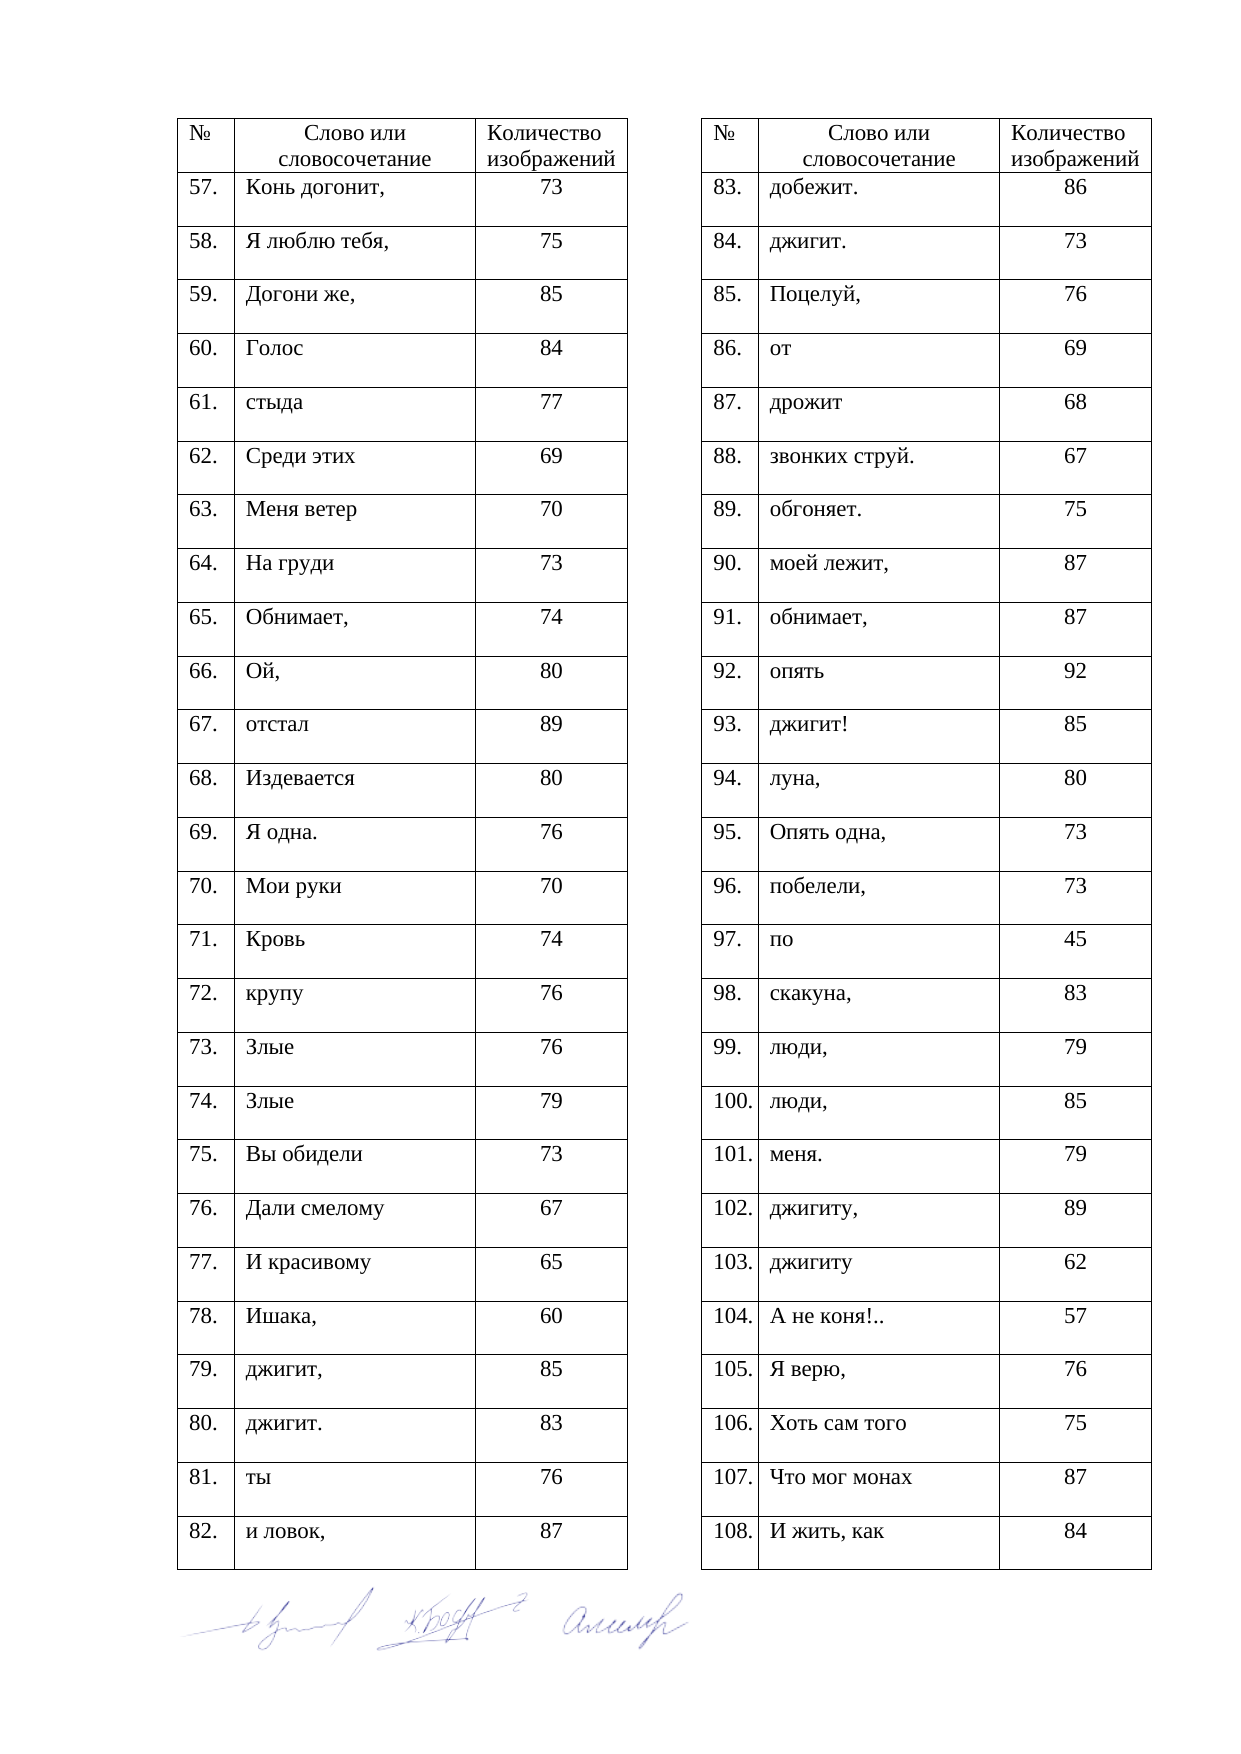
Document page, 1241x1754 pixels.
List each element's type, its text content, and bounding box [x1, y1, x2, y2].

table_cell Я люблю тебя, [235, 227, 475, 279]
table_cell моей лежит, [759, 549, 999, 602]
table_cell дрожит [759, 388, 999, 441]
table_cell [178, 925, 234, 978]
table_cell [702, 925, 758, 978]
table_cell 62 [1000, 1248, 1151, 1301]
table_cell И красивому [235, 1248, 475, 1301]
table_cell 67 [1000, 442, 1151, 494]
table_cell 85 [1000, 1087, 1151, 1139]
table_cell Хоть сам того [759, 1409, 999, 1462]
table_cell джигит. [235, 1409, 475, 1462]
table_cell 79 [476, 1087, 627, 1139]
table_cell 77 [476, 388, 627, 441]
table_cell 76 [1000, 1355, 1151, 1408]
table_cell 70 [476, 872, 627, 924]
table_cell 73 [476, 549, 627, 602]
table_cell [178, 764, 234, 817]
table_cell [178, 1463, 234, 1516]
table_cell Злые [235, 1033, 475, 1086]
table_cell Обнимает, [235, 603, 475, 656]
table_cell 76 [1000, 280, 1151, 333]
table_cell [178, 388, 234, 441]
table_cell Меня ветер [235, 495, 475, 548]
table_cell добежит. [759, 173, 999, 226]
table_cell 79 [1000, 1033, 1151, 1086]
table_cell 73 [476, 173, 627, 226]
table_cell [702, 1248, 758, 1301]
table_cell [178, 710, 234, 763]
table_cell 70 [476, 495, 627, 548]
table_cell 75 [476, 227, 627, 279]
table_cell [178, 872, 234, 924]
table_cell 87 [1000, 549, 1151, 602]
table_cell обгоняет. [759, 495, 999, 548]
table_cell 67 [476, 1194, 627, 1247]
table_cell [702, 1033, 758, 1086]
table_cell ты [235, 1463, 475, 1516]
table_cell [178, 495, 234, 548]
table_cell Мои руки [235, 872, 475, 924]
table_cell [702, 280, 758, 333]
table_cell 45 [1000, 925, 1151, 978]
table_cell [702, 764, 758, 817]
table_cell меня. [759, 1140, 999, 1193]
table_cell Ишака, [235, 1302, 475, 1354]
table_cell 89 [1000, 1194, 1151, 1247]
table_cell [178, 1033, 234, 1086]
table_cell 84 [1000, 1517, 1151, 1569]
table_cell [702, 1355, 758, 1408]
table_cell [702, 710, 758, 763]
table_cell Злые [235, 1087, 475, 1139]
table_cell 73 [1000, 818, 1151, 871]
table_cell [702, 1087, 758, 1139]
table_cell Я одна. [235, 818, 475, 871]
table_cell [178, 1409, 234, 1462]
table_cell джигит. [759, 227, 999, 279]
table_cell [178, 1087, 234, 1139]
table_cell 76 [476, 818, 627, 871]
table_cell 85 [1000, 710, 1151, 763]
table_cell крупу [235, 979, 475, 1032]
table_cell Голос [235, 334, 475, 387]
table_cell На груди [235, 549, 475, 602]
table_cell [702, 173, 758, 226]
table_cell джигит! [759, 710, 999, 763]
table_cell [702, 388, 758, 441]
table_cell [178, 1517, 234, 1569]
table_header Слово или словосочетание [759, 119, 999, 172]
table_cell Ой, [235, 657, 475, 709]
table_cell 68 [1000, 388, 1151, 441]
table_cell 73 [476, 1140, 627, 1193]
table_header Количество изображений [476, 119, 627, 172]
table_cell Я верю, [759, 1355, 999, 1408]
table_cell 74 [476, 925, 627, 978]
table_cell Издевается [235, 764, 475, 817]
table_cell 89 [476, 710, 627, 763]
table_cell [702, 1517, 758, 1569]
table_cell 87 [476, 1517, 627, 1569]
table_header № [178, 119, 234, 172]
table_cell [178, 657, 234, 709]
table_header № [702, 119, 758, 172]
table_header Слово или словосочетание [235, 119, 475, 172]
table_cell Вы обидели [235, 1140, 475, 1193]
table_cell люди, [759, 1087, 999, 1139]
table_cell скакуна, [759, 979, 999, 1032]
table_cell побелели, [759, 872, 999, 924]
table_cell [178, 979, 234, 1032]
table_cell 76 [476, 1033, 627, 1086]
table_cell [702, 818, 758, 871]
table_cell [702, 1302, 758, 1354]
table_cell 69 [1000, 334, 1151, 387]
table_cell обнимает, [759, 603, 999, 656]
table_header Количество изображений [1000, 119, 1151, 172]
table_cell 92 [1000, 657, 1151, 709]
table_cell джигит, [235, 1355, 475, 1408]
table_cell [702, 603, 758, 656]
table_cell [702, 1409, 758, 1462]
table_cell 76 [476, 979, 627, 1032]
table_cell [702, 495, 758, 548]
table_cell 57 [1000, 1302, 1151, 1354]
table_cell 65 [476, 1248, 627, 1301]
table_cell [702, 549, 758, 602]
table_cell [178, 1140, 234, 1193]
table_cell [702, 657, 758, 709]
table_cell отстал [235, 710, 475, 763]
table_cell Догони же, [235, 280, 475, 333]
table_cell 86 [1000, 173, 1151, 226]
table_cell Кровь [235, 925, 475, 978]
table_cell 60 [476, 1302, 627, 1354]
table_cell 75 [1000, 495, 1151, 548]
table_cell Среди этих [235, 442, 475, 494]
table_cell [702, 1194, 758, 1247]
table_cell [702, 334, 758, 387]
table_cell 87 [1000, 603, 1151, 656]
table_cell [178, 442, 234, 494]
table_cell [178, 173, 234, 226]
table_cell [702, 1140, 758, 1193]
table_cell джигиту, [759, 1194, 999, 1247]
table_cell [178, 227, 234, 279]
table_cell 87 [1000, 1463, 1151, 1516]
table_cell опять [759, 657, 999, 709]
table_cell 69 [476, 442, 627, 494]
table_cell звонких струй. [759, 442, 999, 494]
table_cell [702, 979, 758, 1032]
table_cell 80 [476, 764, 627, 817]
table_cell [702, 442, 758, 494]
table_cell [702, 227, 758, 279]
table_cell [178, 1194, 234, 1247]
table_cell 83 [1000, 979, 1151, 1032]
table_cell 73 [1000, 872, 1151, 924]
table_cell 85 [476, 1355, 627, 1408]
table_cell 80 [1000, 764, 1151, 817]
table_cell Поцелуй, [759, 280, 999, 333]
table_cell И жить, как [759, 1517, 999, 1569]
table_cell 83 [476, 1409, 627, 1462]
table_cell люди, [759, 1033, 999, 1086]
table_cell [702, 872, 758, 924]
table_cell [178, 280, 234, 333]
table_cell луна, [759, 764, 999, 817]
table_cell [178, 1248, 234, 1301]
table_cell [178, 818, 234, 871]
table_cell по [759, 925, 999, 978]
table_cell [178, 603, 234, 656]
table_cell Дали смелому [235, 1194, 475, 1247]
table_cell Что мог монах [759, 1463, 999, 1516]
table_cell от [759, 334, 999, 387]
table_cell джигиту [759, 1248, 999, 1301]
table_cell [178, 1355, 234, 1408]
table_cell 79 [1000, 1140, 1151, 1193]
table_cell стыда [235, 388, 475, 441]
table_cell [702, 1463, 758, 1516]
table_cell и ловок, [235, 1517, 475, 1569]
table_cell 84 [476, 334, 627, 387]
table_cell 80 [476, 657, 627, 709]
table_cell Опять одна, [759, 818, 999, 871]
table_cell А не коня!.. [759, 1302, 999, 1354]
table_cell [178, 334, 234, 387]
table_cell 75 [1000, 1409, 1151, 1462]
table_cell [178, 1302, 234, 1354]
table_cell [178, 549, 234, 602]
table_cell 74 [476, 603, 627, 656]
table_cell 73 [1000, 227, 1151, 279]
table_cell 76 [476, 1463, 627, 1516]
table_cell 85 [476, 280, 627, 333]
table_cell Конь догонит, [235, 173, 475, 226]
